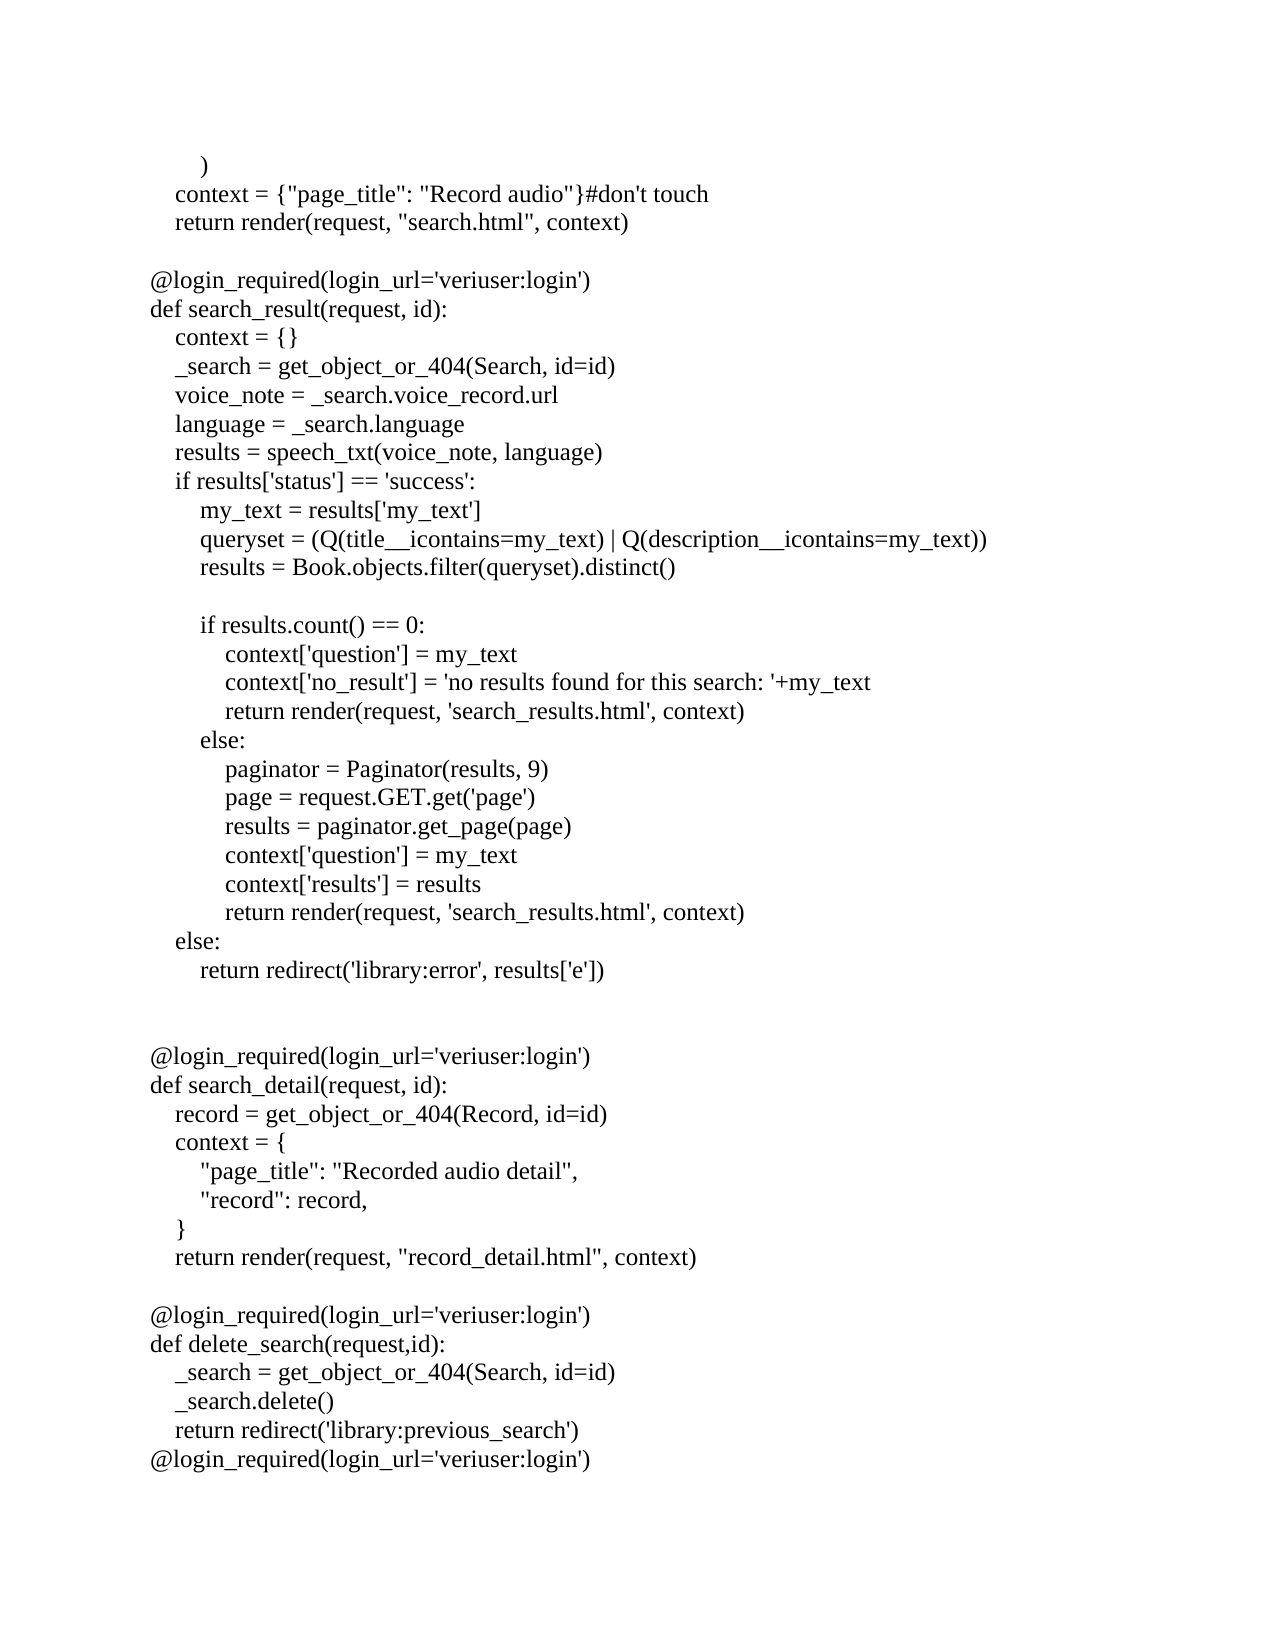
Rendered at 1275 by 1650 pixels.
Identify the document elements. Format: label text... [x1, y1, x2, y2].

text page = request.GET.get('page') [150, 782, 1125, 811]
text return render(request, "record_detail.html", context) [150, 1242, 1125, 1271]
text @login_required(login_url='veriuser:login') [150, 265, 1125, 294]
text return render(request, "search.html", context) [150, 207, 1125, 236]
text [150, 1444, 1125, 1472]
text paginator = Paginator(results, 9) [150, 754, 1125, 782]
text results = paginator.get_page(page) [150, 811, 1125, 840]
text return render(request, 'search_results.html', context) [150, 696, 1125, 725]
text context['question'] = my_text [150, 840, 1125, 869]
text _search = get_object_or_404(Search, id=id) [150, 1357, 1125, 1386]
text else: [150, 926, 1125, 955]
text language = _search.language [150, 409, 1125, 437]
text if results.count() == 0: [150, 610, 1125, 639]
text voice_note = _search.voice_record.url [150, 380, 1125, 409]
text context['results'] = results [150, 869, 1125, 897]
text results = speech_txt(voice_note, language) [150, 437, 1125, 466]
text @login_required(login_url='veriuser:login') [150, 1041, 1125, 1070]
text } [150, 1214, 1125, 1242]
text @login_required(login_url='veriuser:login') [150, 1300, 1125, 1329]
text return redirect('library:error', results['e']) [150, 955, 1125, 984]
text return redirect('library:previous_search') [150, 1415, 1125, 1444]
text context = { [150, 1127, 1125, 1156]
text context = {"page_title": "Record audio"}#don't touch [150, 179, 1125, 207]
text def search_detail(request, id): [150, 1070, 1125, 1099]
text my_text = results['my_text'] [150, 495, 1125, 524]
text if results['status'] == 'success': [150, 466, 1125, 495]
text ) [150, 150, 1125, 179]
text context = {} [150, 322, 1125, 351]
text "record": record, [150, 1185, 1125, 1214]
text return render(request, 'search_results.html', context) [150, 897, 1125, 926]
text "page_title": "Recorded audio detail", [150, 1156, 1125, 1185]
text _search = get_object_or_404(Search, id=id) [150, 351, 1125, 380]
text results = Book.objects.filter(queryset).distinct() [150, 552, 1125, 581]
text queryset = (Q(title__icontains=my_text) | Q(description__icontains=my_text)) [150, 524, 1125, 552]
text record = get_object_or_404(Record, id=id) [150, 1099, 1125, 1127]
text else: [150, 725, 1125, 754]
text def search_result(request, id): [150, 294, 1125, 322]
text _search.delete() [150, 1386, 1125, 1415]
text def delete_search(request,id): [150, 1329, 1125, 1357]
text context['no_result'] = 'no results found for this search: '+my_text [150, 667, 1125, 696]
text context['question'] = my_text [150, 639, 1125, 667]
